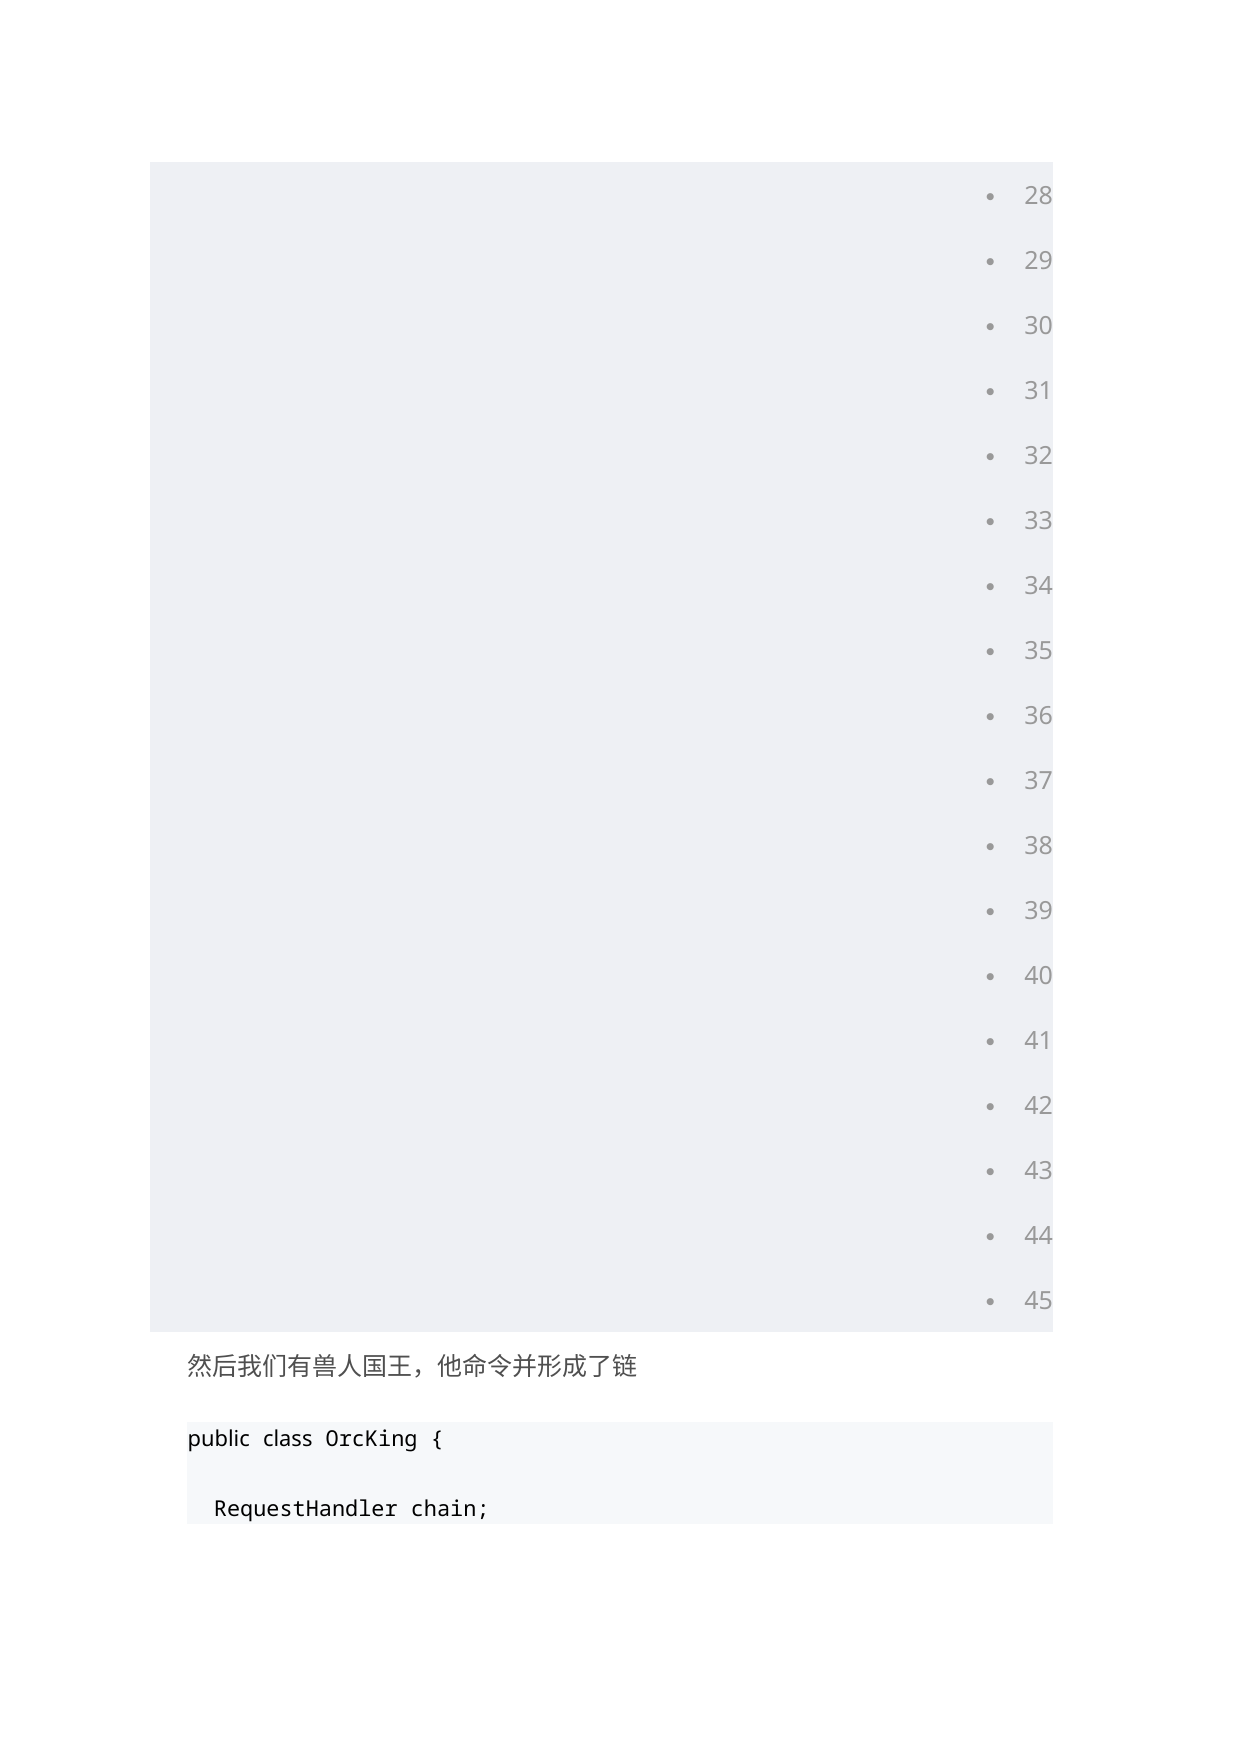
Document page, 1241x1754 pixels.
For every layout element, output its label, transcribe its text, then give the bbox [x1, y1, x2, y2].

list 37 [150, 747, 1053, 812]
list 36 [150, 682, 1053, 747]
list 28 [150, 162, 1053, 227]
list 38 [150, 812, 1053, 877]
list 31 [150, 357, 1053, 422]
list 44 [150, 1202, 1053, 1267]
text public class OrcKing { [187, 1422, 1053, 1454]
list 29 [150, 227, 1053, 292]
list 43 [150, 1137, 1053, 1202]
text RequestHandler chain; [187, 1492, 1053, 1524]
list 39 [150, 877, 1053, 942]
list 33 [150, 487, 1053, 552]
list 42 [150, 1072, 1053, 1137]
list 35 [150, 617, 1053, 682]
list 34 [150, 552, 1053, 617]
list 40 [150, 942, 1053, 1007]
text 然后我们有兽人国王，他命令并形成了链 [187, 1332, 1053, 1397]
list 45 [150, 1267, 1053, 1332]
list 41 [150, 1007, 1053, 1072]
list 32 [150, 422, 1053, 487]
list 30 [150, 292, 1053, 357]
